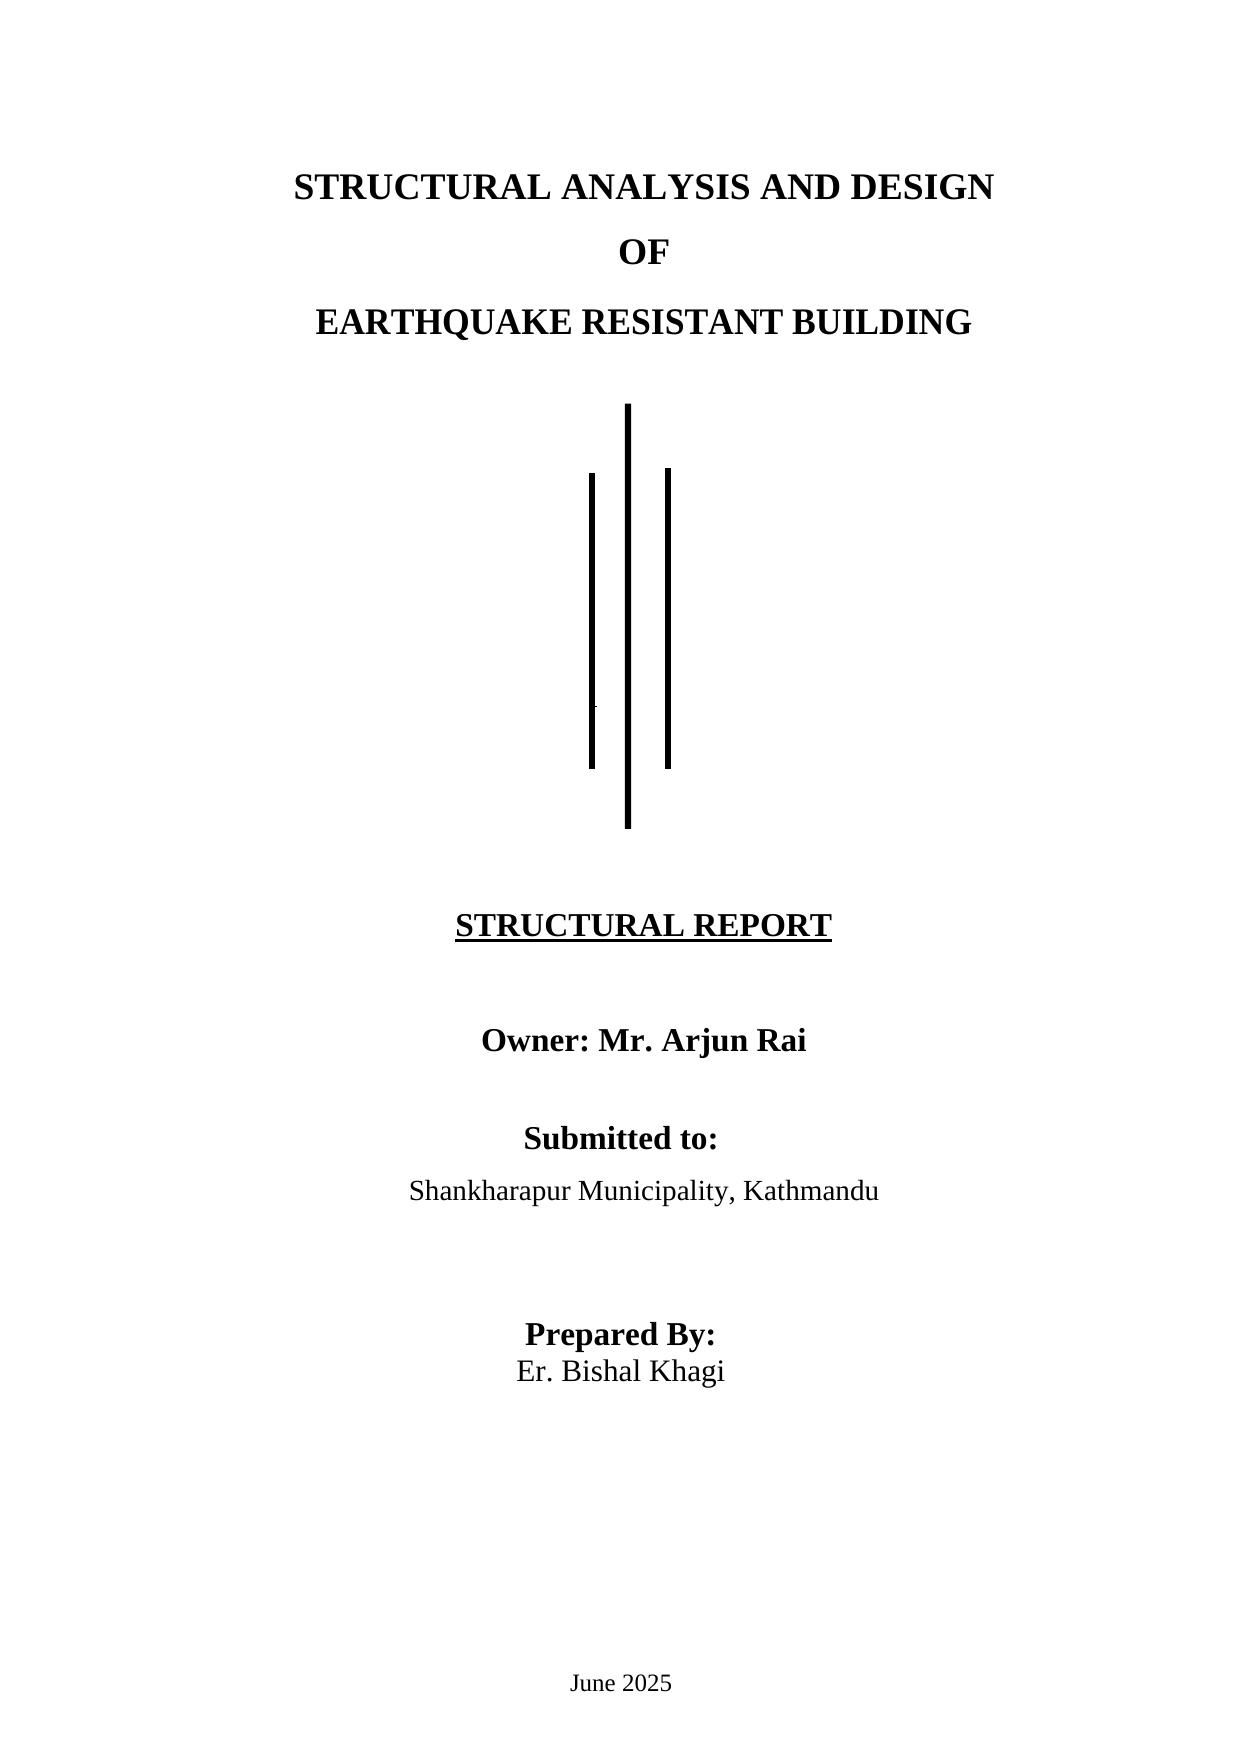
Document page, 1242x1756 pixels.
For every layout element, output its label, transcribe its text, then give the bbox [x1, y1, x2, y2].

text Er. Bishal Khagi [175, 1352, 1067, 1388]
text STRUCTURAL ANALYSIS AND DESIGN OF [264, 164, 1023, 272]
text Prepared By: [175, 1314, 1067, 1352]
text STRUCTURAL REPORT [264, 906, 1023, 944]
text Submitted to: [175, 1118, 1067, 1157]
text Shankharapur Municipality, Kathmandu [264, 1173, 1023, 1207]
text EARTHQUAKE RESISTANT BUILDING [264, 300, 1023, 343]
text June 2025 [175, 1668, 1067, 1697]
text Owner: Mr. Arjun Rai [264, 1021, 1023, 1059]
